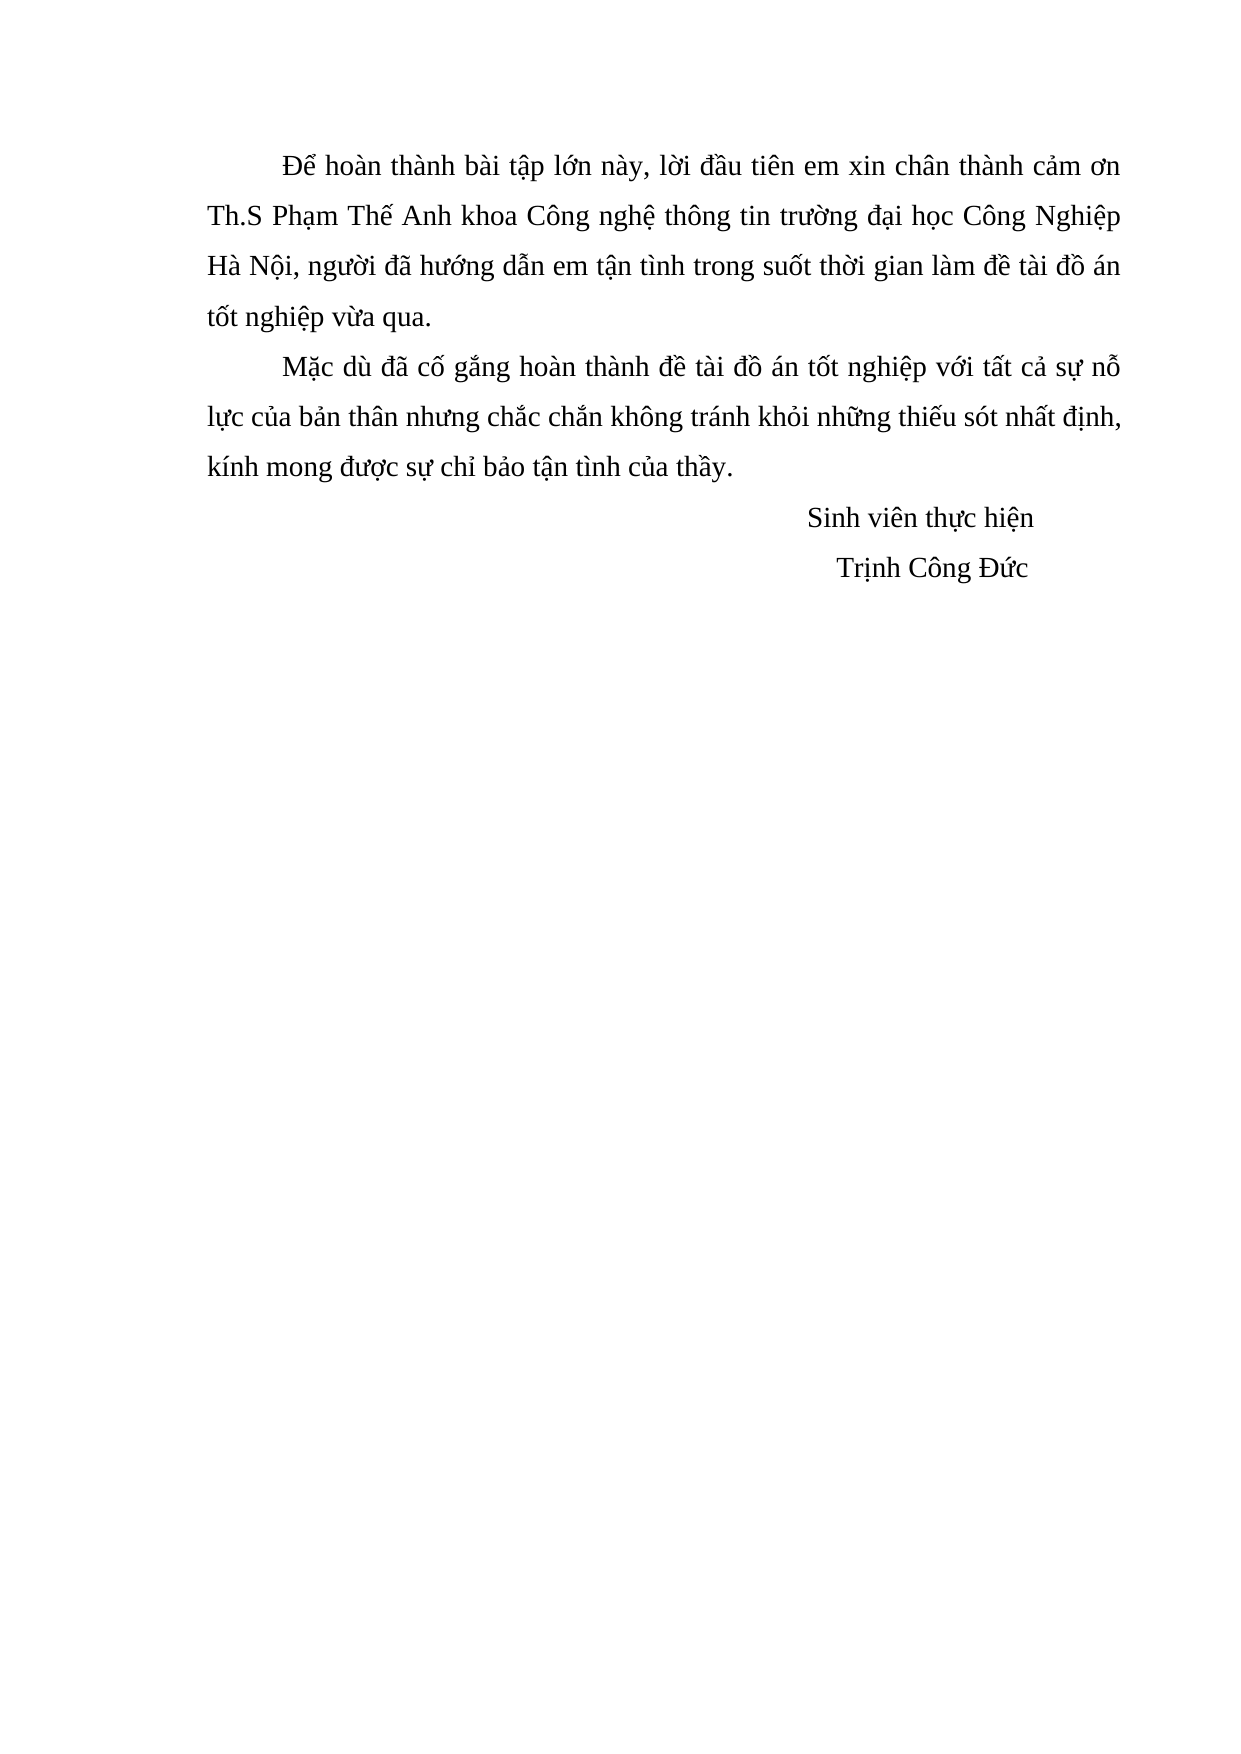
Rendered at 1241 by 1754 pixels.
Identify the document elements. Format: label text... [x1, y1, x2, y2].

text Mặc dù đã cố gắng hoàn thành đề tài đồ án tốt nghiệp với tất cả sự nỗ lực của bản thân nhưng chắc chắn không tránh khỏi những thiếu sót nhất định, kính mong được sự chỉ bảo tận tình của thầy. [207, 349, 1122, 483]
text Sinh viên thực hiện [807, 500, 1122, 533]
text Trịnh Công Đức [807, 550, 1122, 584]
text Để hoàn thành bài tập lớn này, lời đầu tiên em xin chân thành cảm ơn Th.S Phạm Thế Anh khoa Công nghệ thông tin trường đại học Công Nghiệp Hà Nội, người đã hướng dẫn em tận tình trong suốt thời gian làm đề tài đồ án tốt nghiệp vừa qua. [207, 148, 1122, 332]
